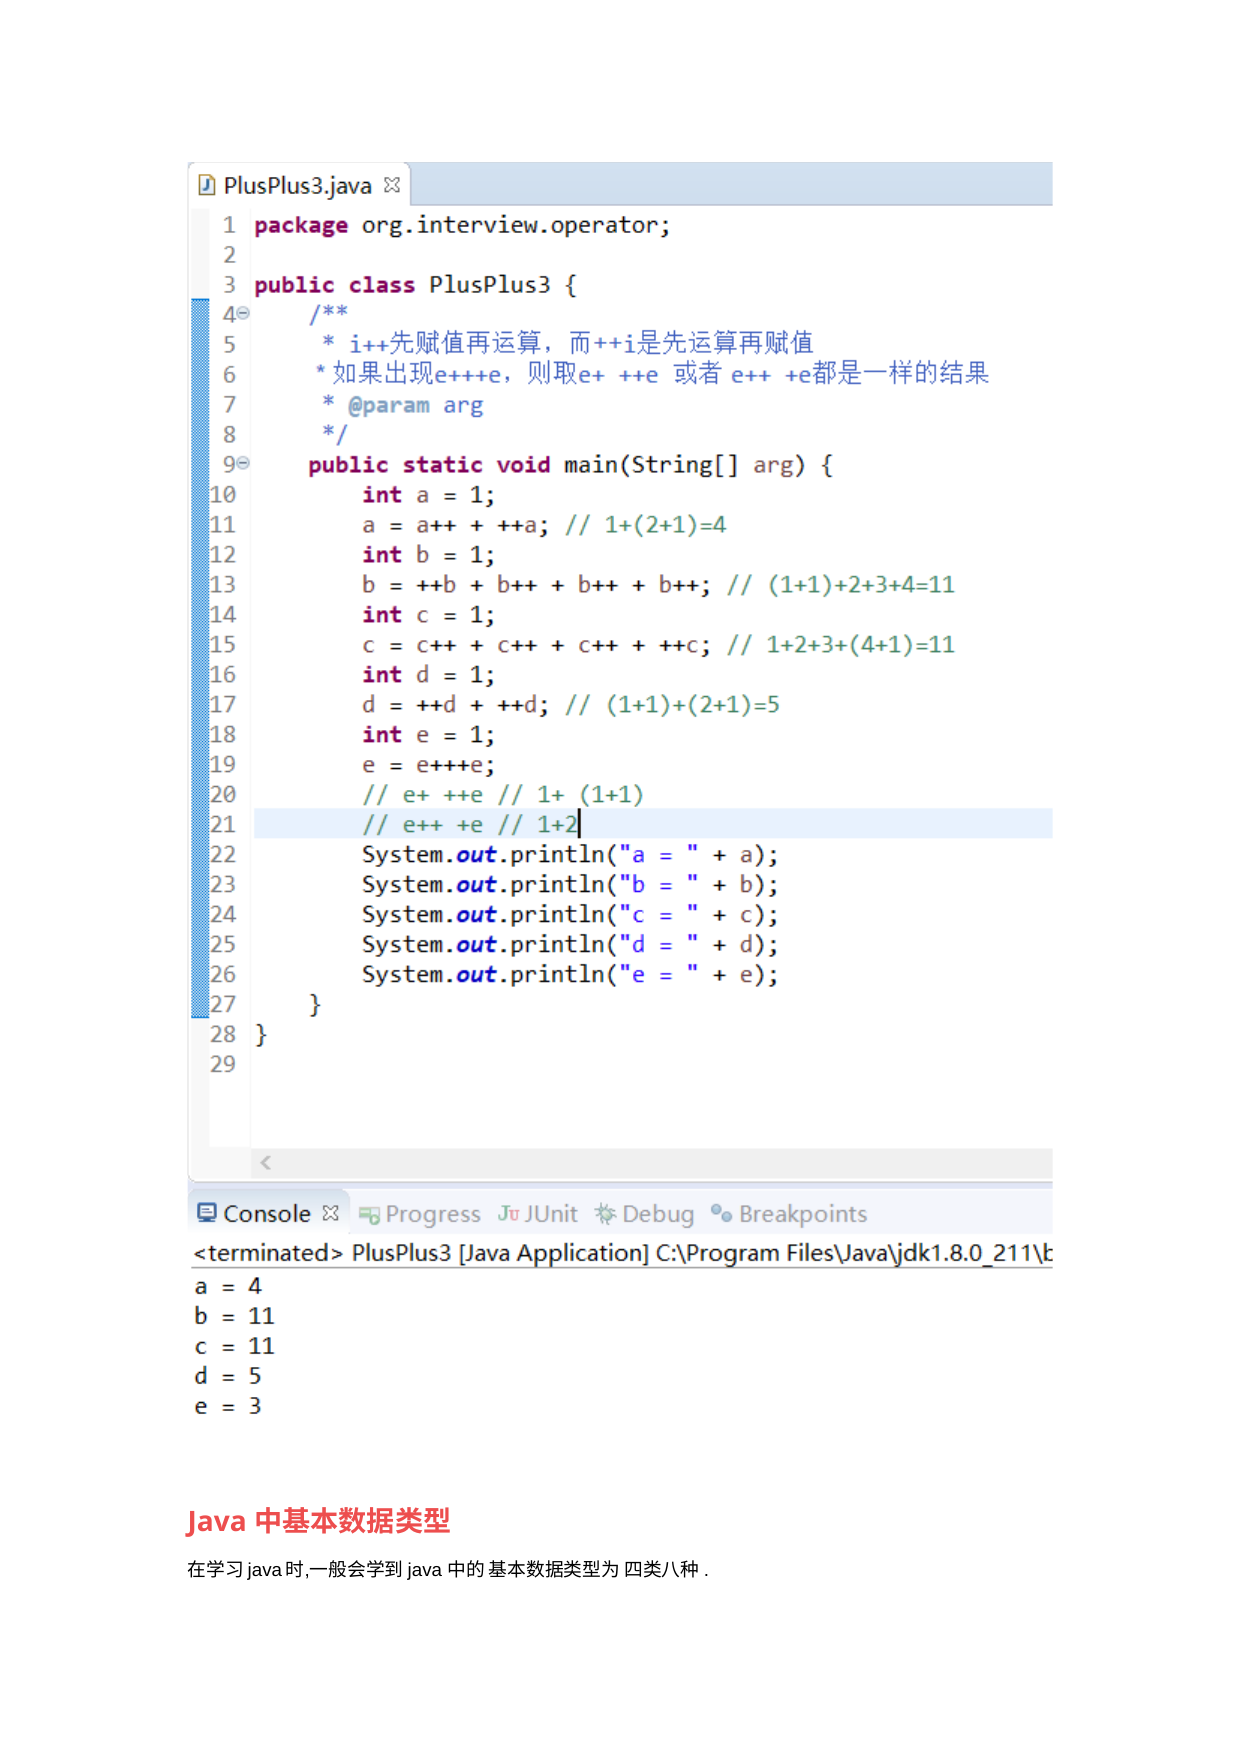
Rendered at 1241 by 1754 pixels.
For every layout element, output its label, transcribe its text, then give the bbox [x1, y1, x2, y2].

subtitle Java 中基本数据类型 [187, 1487, 1053, 1552]
text 在学习java时,一般会学到 java 中的 基本数据类型为 四类八种 . [187, 1552, 1053, 1584]
picture [187, 162, 1053, 1441]
